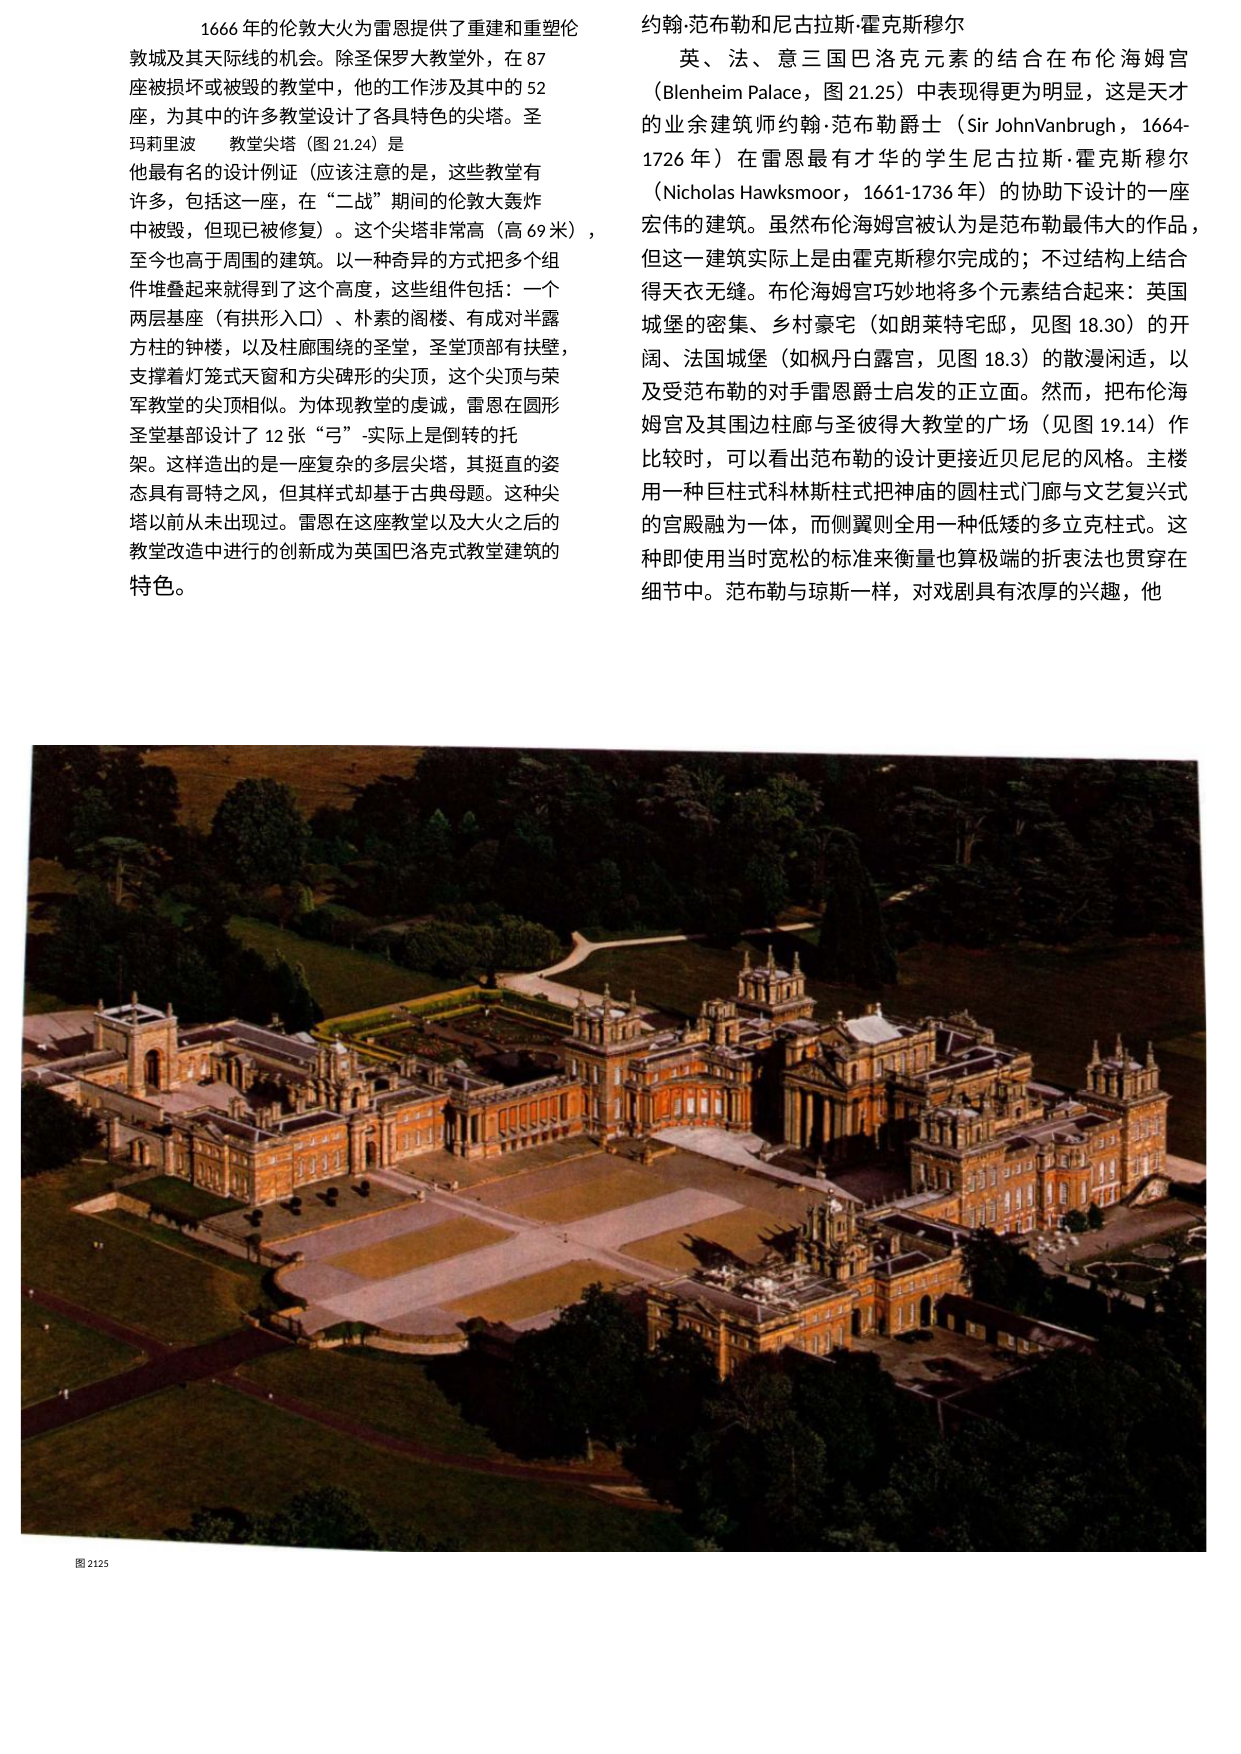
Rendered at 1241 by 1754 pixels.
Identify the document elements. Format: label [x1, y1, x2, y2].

picture [20, 745, 1207, 1552]
